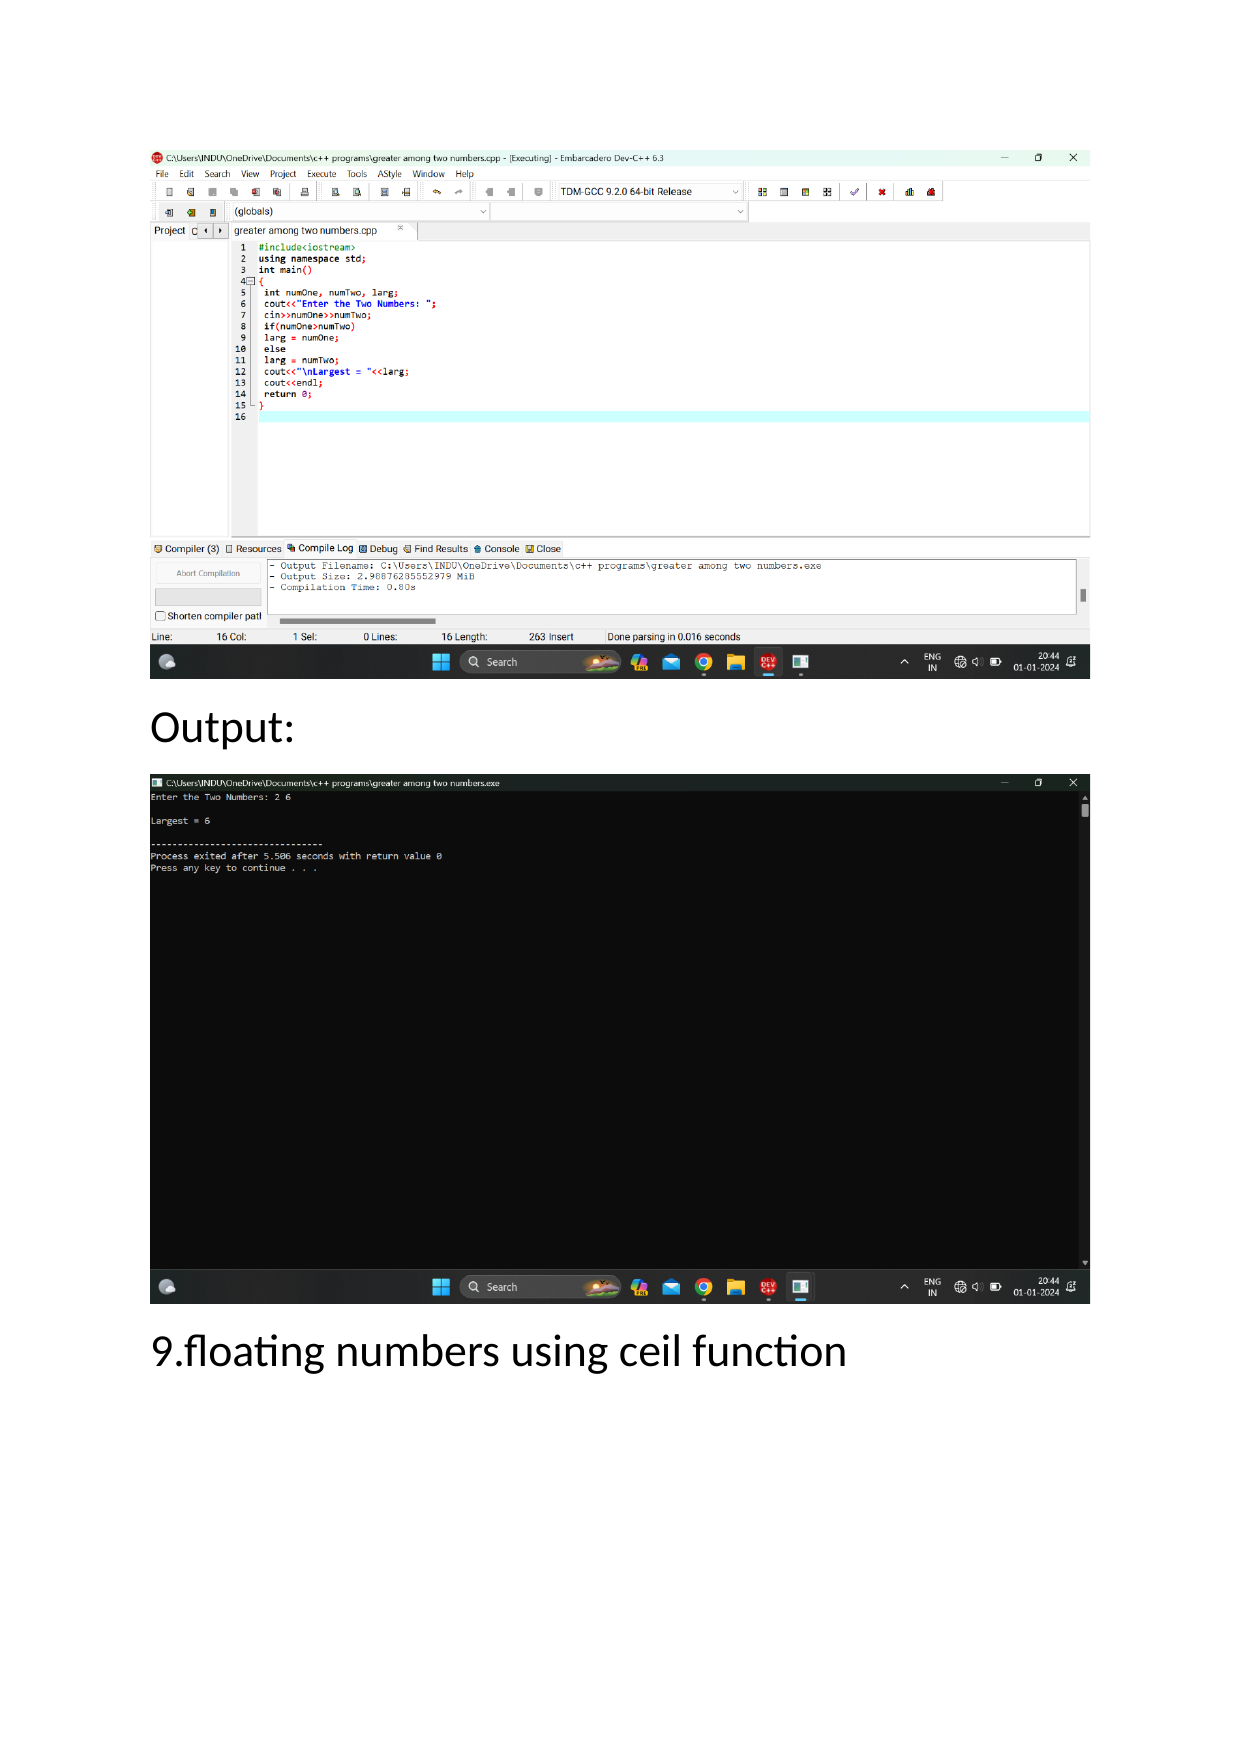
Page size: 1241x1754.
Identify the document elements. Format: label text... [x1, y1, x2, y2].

picture [150, 150, 1091, 679]
picture [150, 774, 1091, 1304]
text Output: [150, 698, 1090, 754]
text 9.floating numbers using ceil function [150, 1322, 1090, 1378]
